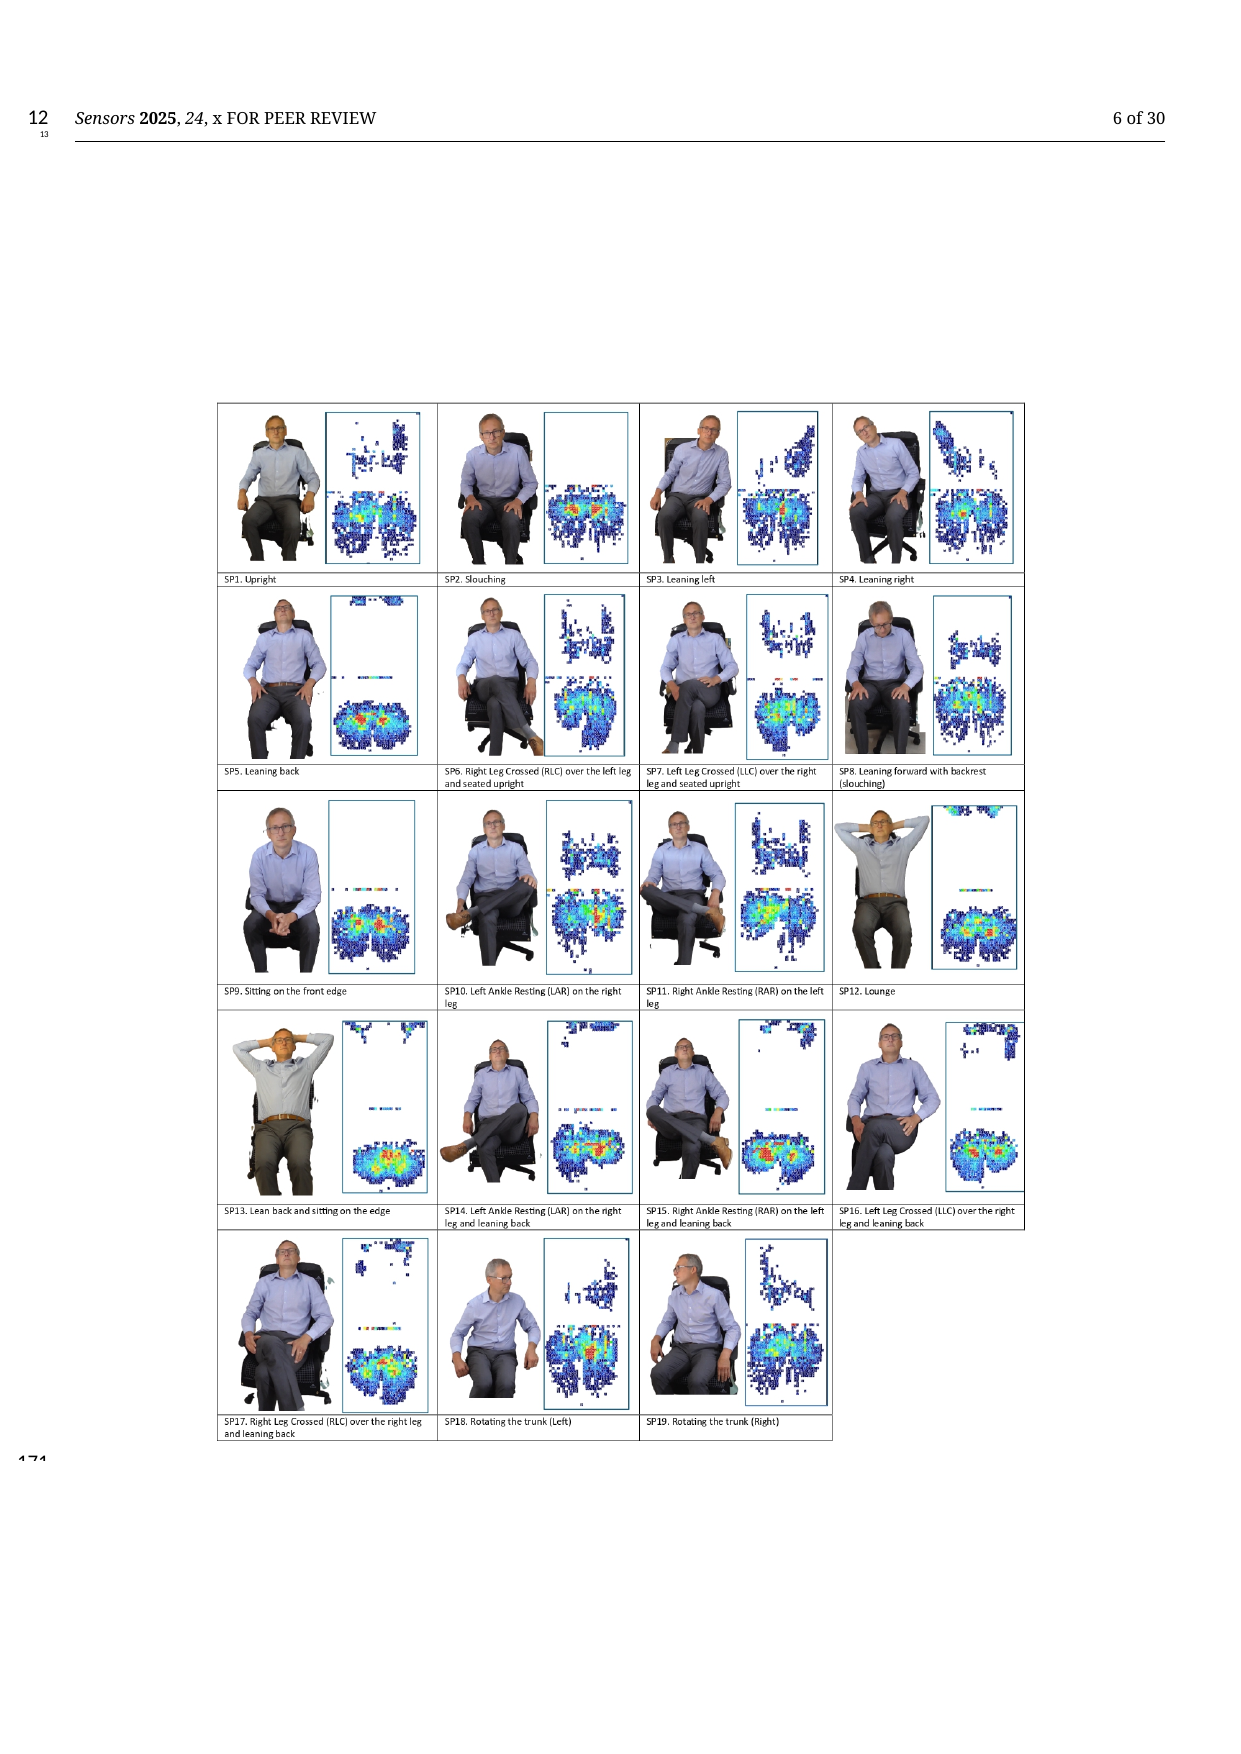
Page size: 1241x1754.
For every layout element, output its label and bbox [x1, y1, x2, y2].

picture [188, 373, 1052, 1461]
